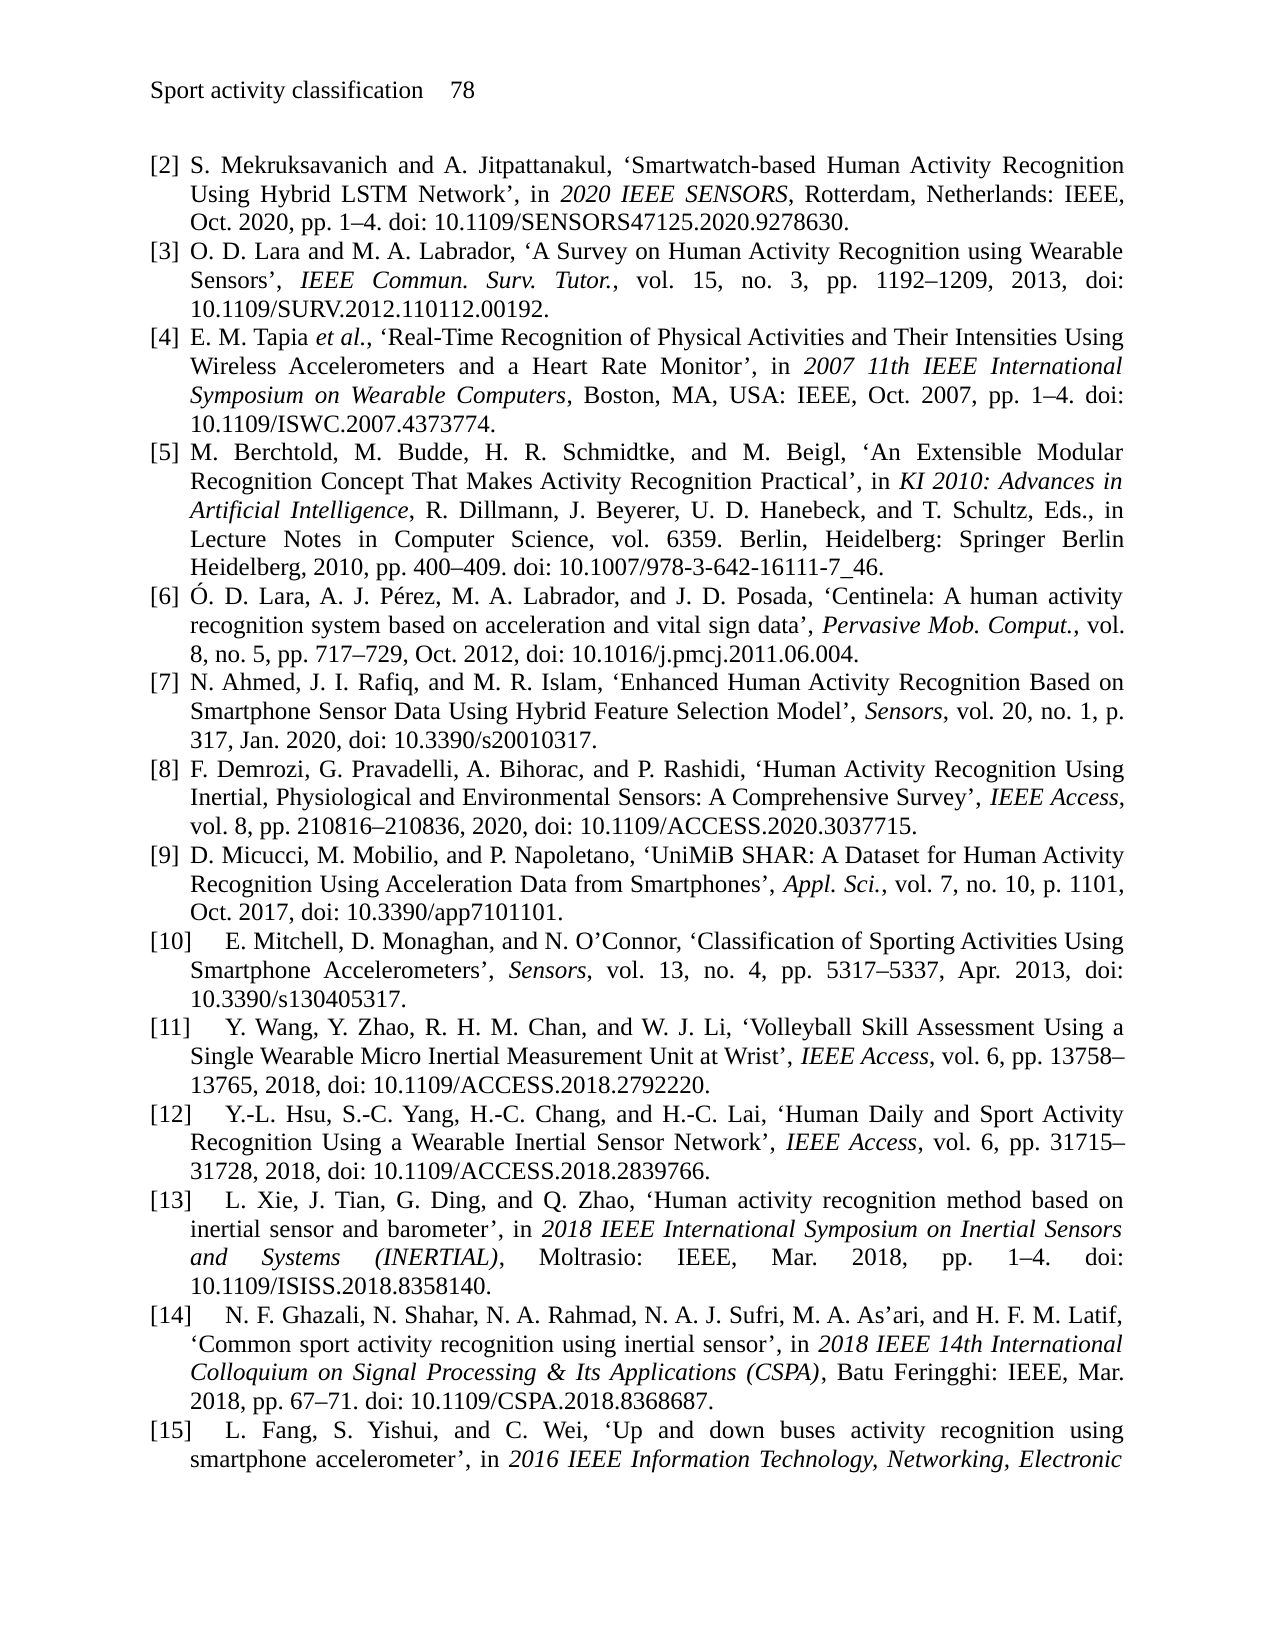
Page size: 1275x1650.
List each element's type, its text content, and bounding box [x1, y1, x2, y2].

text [150, 1415, 1125, 1472]
text [13] L. Xie, J. Tian, G. Ding, and Q. Zhao, ‘Human activity recognition method based on inertial sensor and barometer’, in 2018 IEEE International Symposium on Inertial Sensors and Systems (INERTIAL), Moltrasio: IEEE, Mar. 2018, pp. 1–4. doi: 10.1109/ISISS.2018.8358140. [150, 1185, 1125, 1300]
text [12] Y.-L. Hsu, S.-C. Yang, H.-C. Chang, and H.-C. Lai, ‘Human Daily and Sport Activity Recognition Using a Wearable Inertial Sensor Network’, IEEE Access, vol. 6, pp. 31715–31728, 2018, doi: 10.1109/ACCESS.2018.2839766. [150, 1099, 1125, 1185]
text [2] S. Mekruksavanich and A. Jitpattanakul, ‘Smartwatch-based Human Activity Recognition Using Hybrid LSTM Network’, in 2020 IEEE SENSORS, Rotterdam, Netherlands: IEEE, Oct. 2020, pp. 1–4. doi: 10.1109/SENSORS47125.2020.9278630. [150, 150, 1125, 236]
text [7] N. Ahmed, J. I. Rafiq, and M. R. Islam, ‘Enhanced Human Activity Recognition Based on Smartphone Sensor Data Using Hybrid Feature Selection Model’, Sensors, vol. 20, no. 1, p. 317, Jan. 2020, doi: 10.3390/s20010317. [150, 667, 1125, 754]
text [3] O. D. Lara and M. A. Labrador, ‘A Survey on Human Activity Recognition using Wearable Sensors’, IEEE Commun. Surv. Tutor., vol. 15, no. 3, pp. 1192–1209, 2013, doi: 10.1109/SURV.2012.110112.00192. [150, 236, 1125, 322]
text [5] M. Berchtold, M. Budde, H. R. Schmidtke, and M. Beigl, ‘An Extensible Modular Recognition Concept That Makes Activity Recognition Practical’, in KI 2010: Advances in Artificial Intelligence, R. Dillmann, J. Beyerer, U. D. Hanebeck, and T. Schultz, Eds., in Lecture Notes in Computer Science, vol. 6359. Berlin, Heidelberg: Springer Berlin Heidelberg, 2010, pp. 400–409. doi: 10.1007/978-3-642-16111-7_46. [150, 437, 1125, 581]
text [4] E. M. Tapia et al., ‘Real-Time Recognition of Physical Activities and Their Intensities Using Wireless Accelerometers and a Heart Rate Monitor’, in 2007 11th IEEE International Symposium on Wearable Computers, Boston, MA, USA: IEEE, Oct. 2007, pp. 1–4. doi: 10.1109/ISWC.2007.4373774. [150, 322, 1125, 437]
text [11] Y. Wang, Y. Zhao, R. H. M. Chan, and W. J. Li, ‘Volleyball Skill Assessment Using a Single Wearable Micro Inertial Measurement Unit at Wrist’, IEEE Access, vol. 6, pp. 13758–13765, 2018, doi: 10.1109/ACCESS.2018.2792220. [150, 1012, 1125, 1099]
text [6] Ó. D. Lara, A. J. Pérez, M. A. Labrador, and J. D. Posada, ‘Centinela: A human activity recognition system based on acceleration and vital sign data’, Pervasive Mob. Comput., vol. 8, no. 5, pp. 717–729, Oct. 2012, doi: 10.1016/j.pmcj.2011.06.004. [150, 581, 1125, 667]
text [9] D. Micucci, M. Mobilio, and P. Napoletano, ‘UniMiB SHAR: A Dataset for Human Activity Recognition Using Acceleration Data from Smartphones’, Appl. Sci., vol. 7, no. 10, p. 1101, Oct. 2017, doi: 10.3390/app7101101. [150, 840, 1125, 926]
text [8] F. Demrozi, G. Pravadelli, A. Bihorac, and P. Rashidi, ‘Human Activity Recognition Using Inertial, Physiological and Environmental Sensors: A Comprehensive Survey’, IEEE Access, vol. 8, pp. 210816–210836, 2020, doi: 10.1109/ACCESS.2020.3037715. [150, 754, 1125, 840]
text [10] E. Mitchell, D. Monaghan, and N. O’Connor, ‘Classification of Sporting Activities Using Smartphone Accelerometers’, Sensors, vol. 13, no. 4, pp. 5317–5337, Apr. 2013, doi: 10.3390/s130405317. [150, 926, 1125, 1012]
text [14] N. F. Ghazali, N. Shahar, N. A. Rahmad, N. A. J. Sufri, M. A. As’ari, and H. F. M. Latif, ‘Common sport activity recognition using inertial sensor’, in 2018 IEEE 14th International Colloquium on Signal Processing & Its Applications (CSPA), Batu Feringghi: IEEE, Mar. 2018, pp. 67–71. doi: 10.1109/CSPA.2018.8368687. [150, 1300, 1125, 1415]
